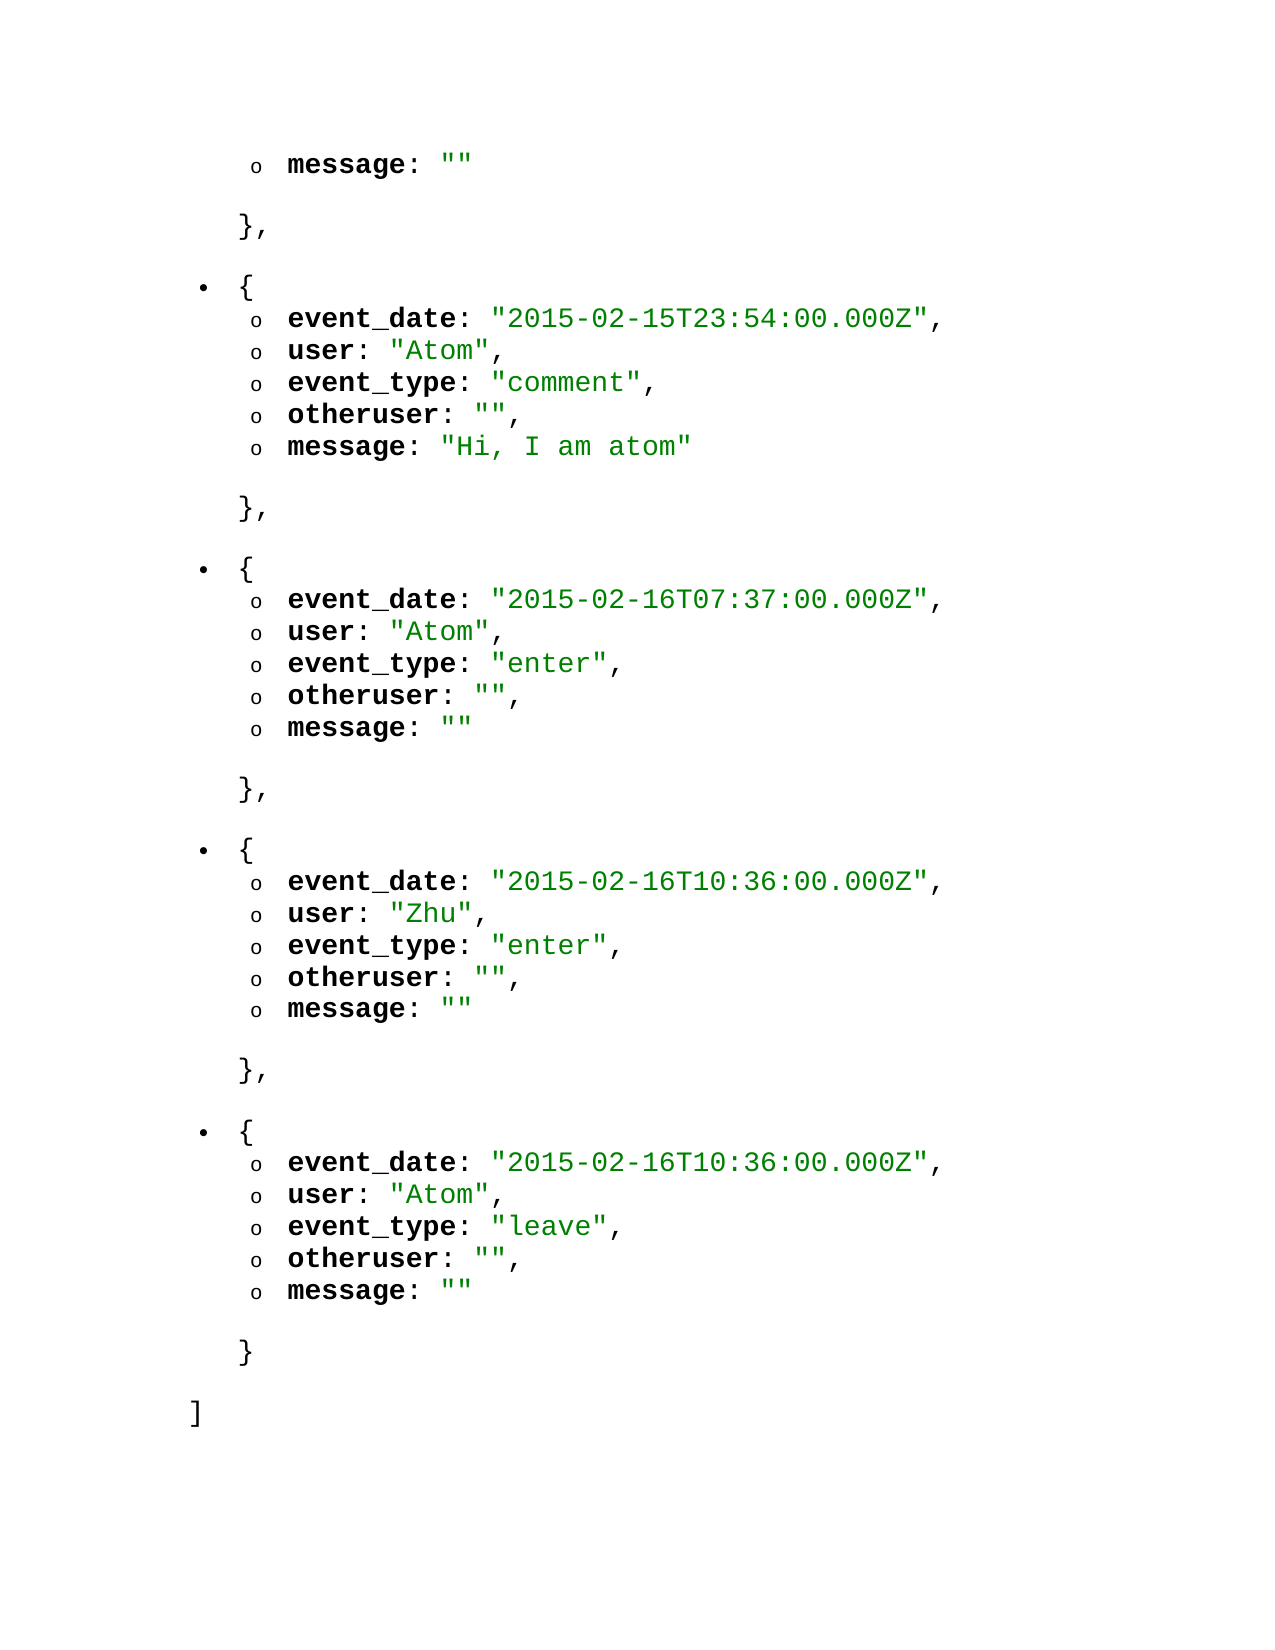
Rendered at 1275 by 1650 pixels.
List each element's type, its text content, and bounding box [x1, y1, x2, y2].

text }, [237, 774, 1087, 806]
list { [200, 553, 1087, 585]
list event_type: "enter", [250, 649, 1087, 681]
text }, [237, 211, 1087, 243]
list event_type: "enter", [250, 931, 1087, 962]
list event_date: "2015-02-16T07:37:00.000Z", [250, 585, 1087, 617]
list { [200, 1116, 1087, 1148]
list { [200, 272, 1087, 304]
list user: "Atom", [250, 617, 1087, 649]
list otheruser: "", [250, 399, 1087, 431]
list event_date: "2015-02-16T10:36:00.000Z", [250, 867, 1087, 899]
list message: "" [250, 1276, 1087, 1308]
list message: "" [250, 150, 1087, 182]
text }, [237, 492, 1087, 524]
list message: "" [250, 994, 1087, 1026]
list user: "Zhu", [250, 899, 1087, 931]
list event_date: "2015-02-16T10:36:00.000Z", [250, 1148, 1087, 1180]
text ] [187, 1398, 1087, 1430]
list user: "Atom", [250, 1180, 1087, 1212]
list otheruser: "", [250, 1244, 1087, 1276]
list otheruser: "", [250, 962, 1087, 994]
list user: "Atom", [250, 336, 1087, 368]
list event_date: "2015-02-15T23:54:00.000Z", [250, 304, 1087, 336]
text } [237, 1337, 1087, 1369]
list otheruser: "", [250, 681, 1087, 713]
list message: "" [250, 713, 1087, 745]
text }, [237, 1055, 1087, 1087]
list message: "Hi, I am atom" [250, 431, 1087, 463]
list event_type: "leave", [250, 1212, 1087, 1244]
list event_type: "comment", [250, 368, 1087, 399]
list { [200, 835, 1087, 867]
